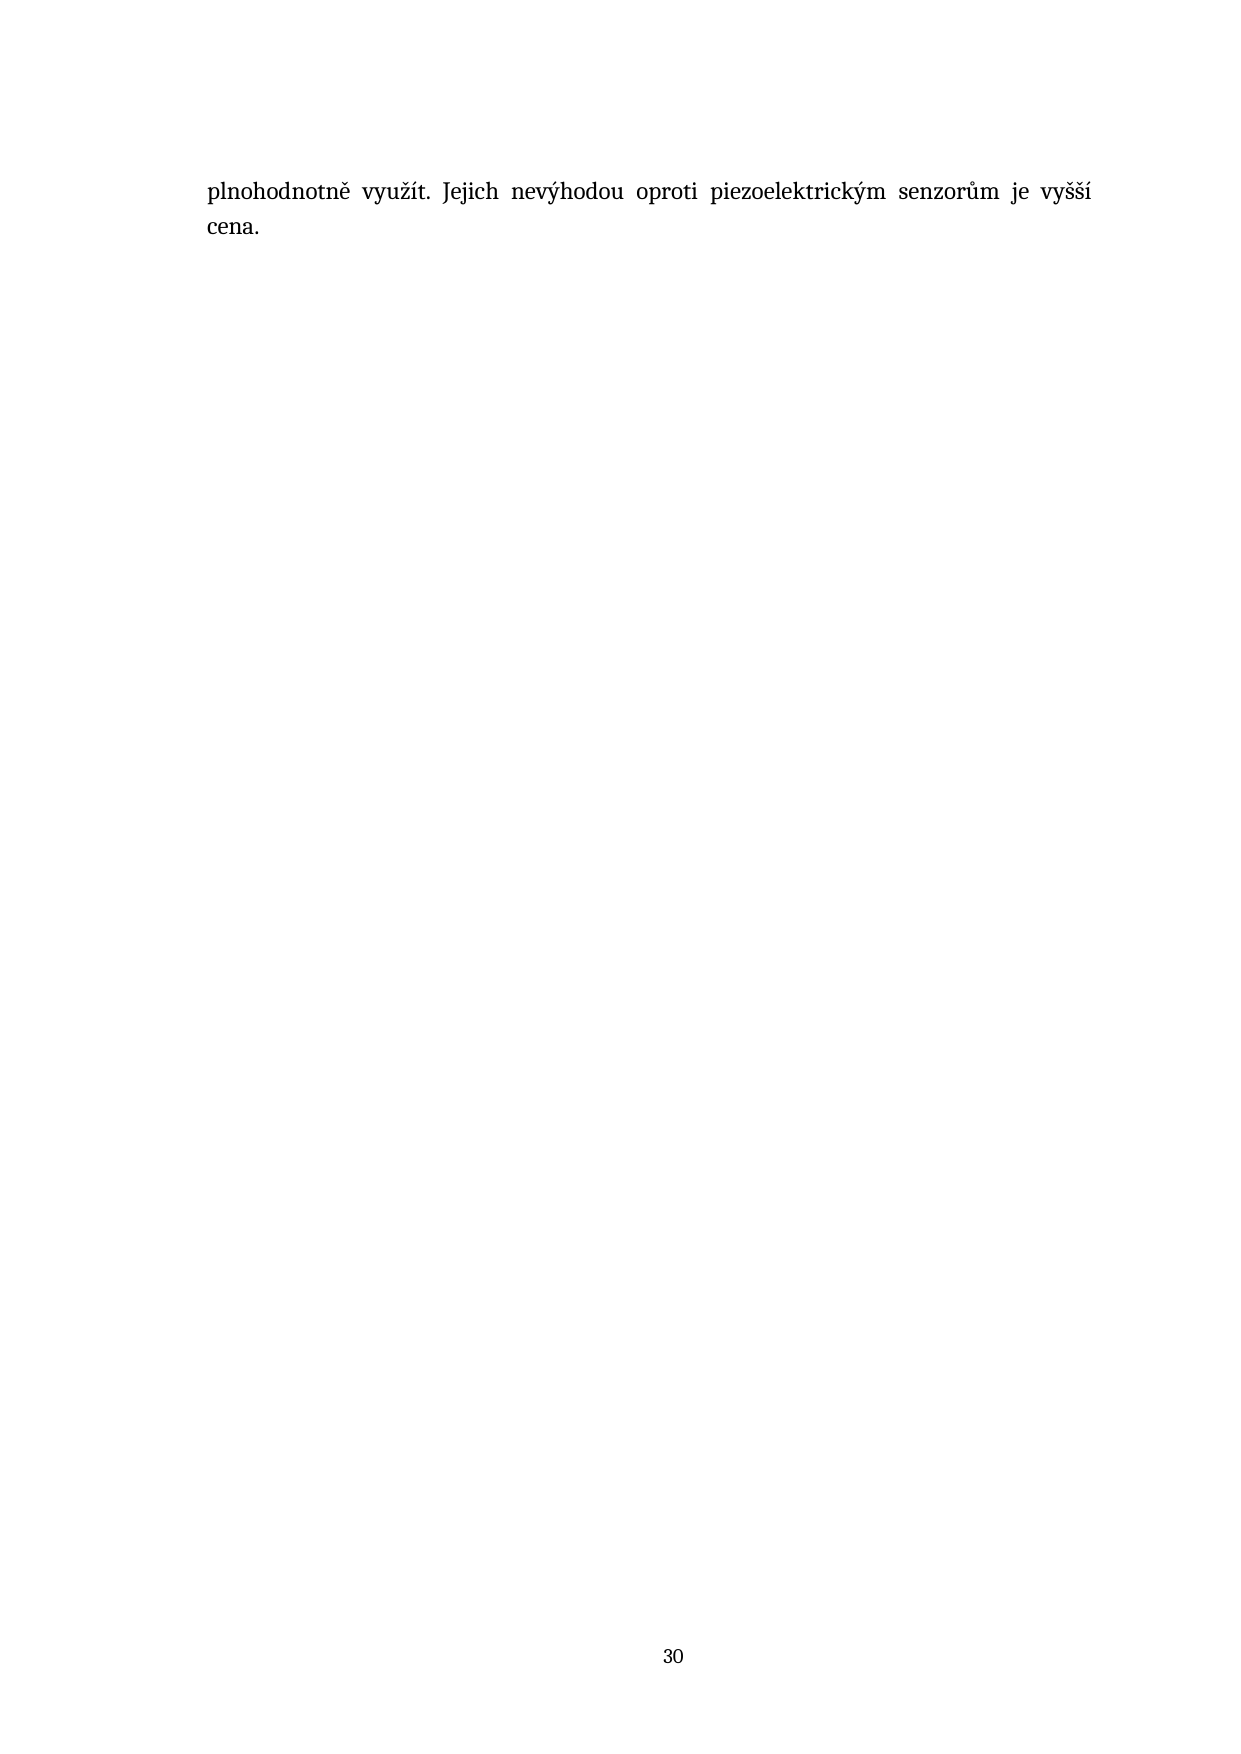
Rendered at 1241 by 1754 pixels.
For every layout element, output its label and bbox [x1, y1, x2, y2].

text [207, 177, 1092, 240]
